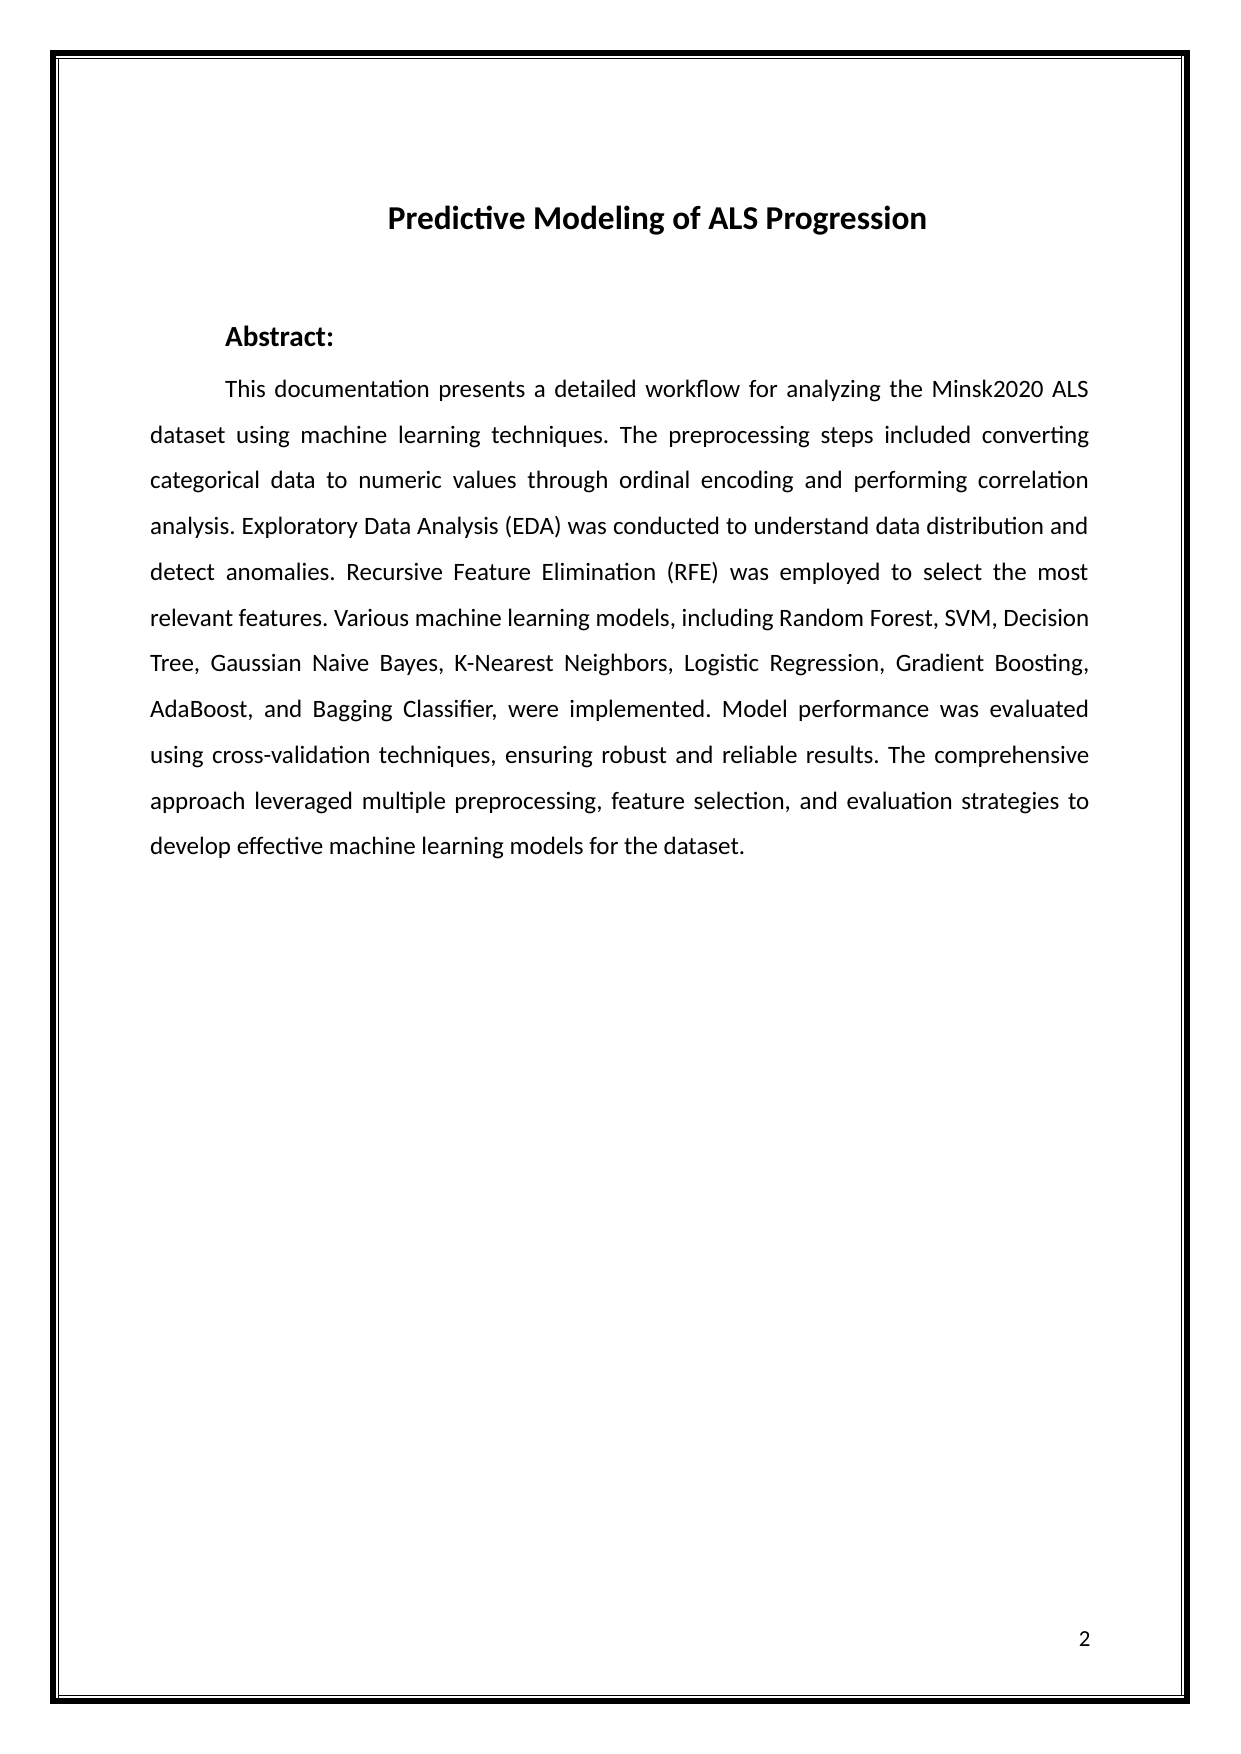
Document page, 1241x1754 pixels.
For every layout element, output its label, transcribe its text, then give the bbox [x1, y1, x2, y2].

text This documentation presents a detailed workflow for analyzing the Minsk2020 ALS dataset using machine learning techniques. The preprocessing steps included converting categorical data to numeric values through ordinal encoding and performing correlation analysis. Exploratory Data Analysis (EDA) was conducted to understand data distribution and detect anomalies. Recursive Feature Elimination (RFE) was employed to select the most relevant features. Various machine learning models, including Random Forest, SVM, Decision Tree, Gaussian Naive Bayes, K-Nearest Neighbors, Logistic Regression, Gradient Boosting, AdaBoost, and Bagging Classifier, were implemented. Model performance was evaluated using cross-validation techniques, ensuring robust and reliable results. The comprehensive approach leveraged multiple preprocessing, feature selection, and evaluation strategies to develop effective machine learning models for the dataset. [150, 373, 1090, 861]
text Abstract: [150, 318, 1090, 354]
text Predictive Modeling of ALS Progression [150, 197, 1090, 238]
